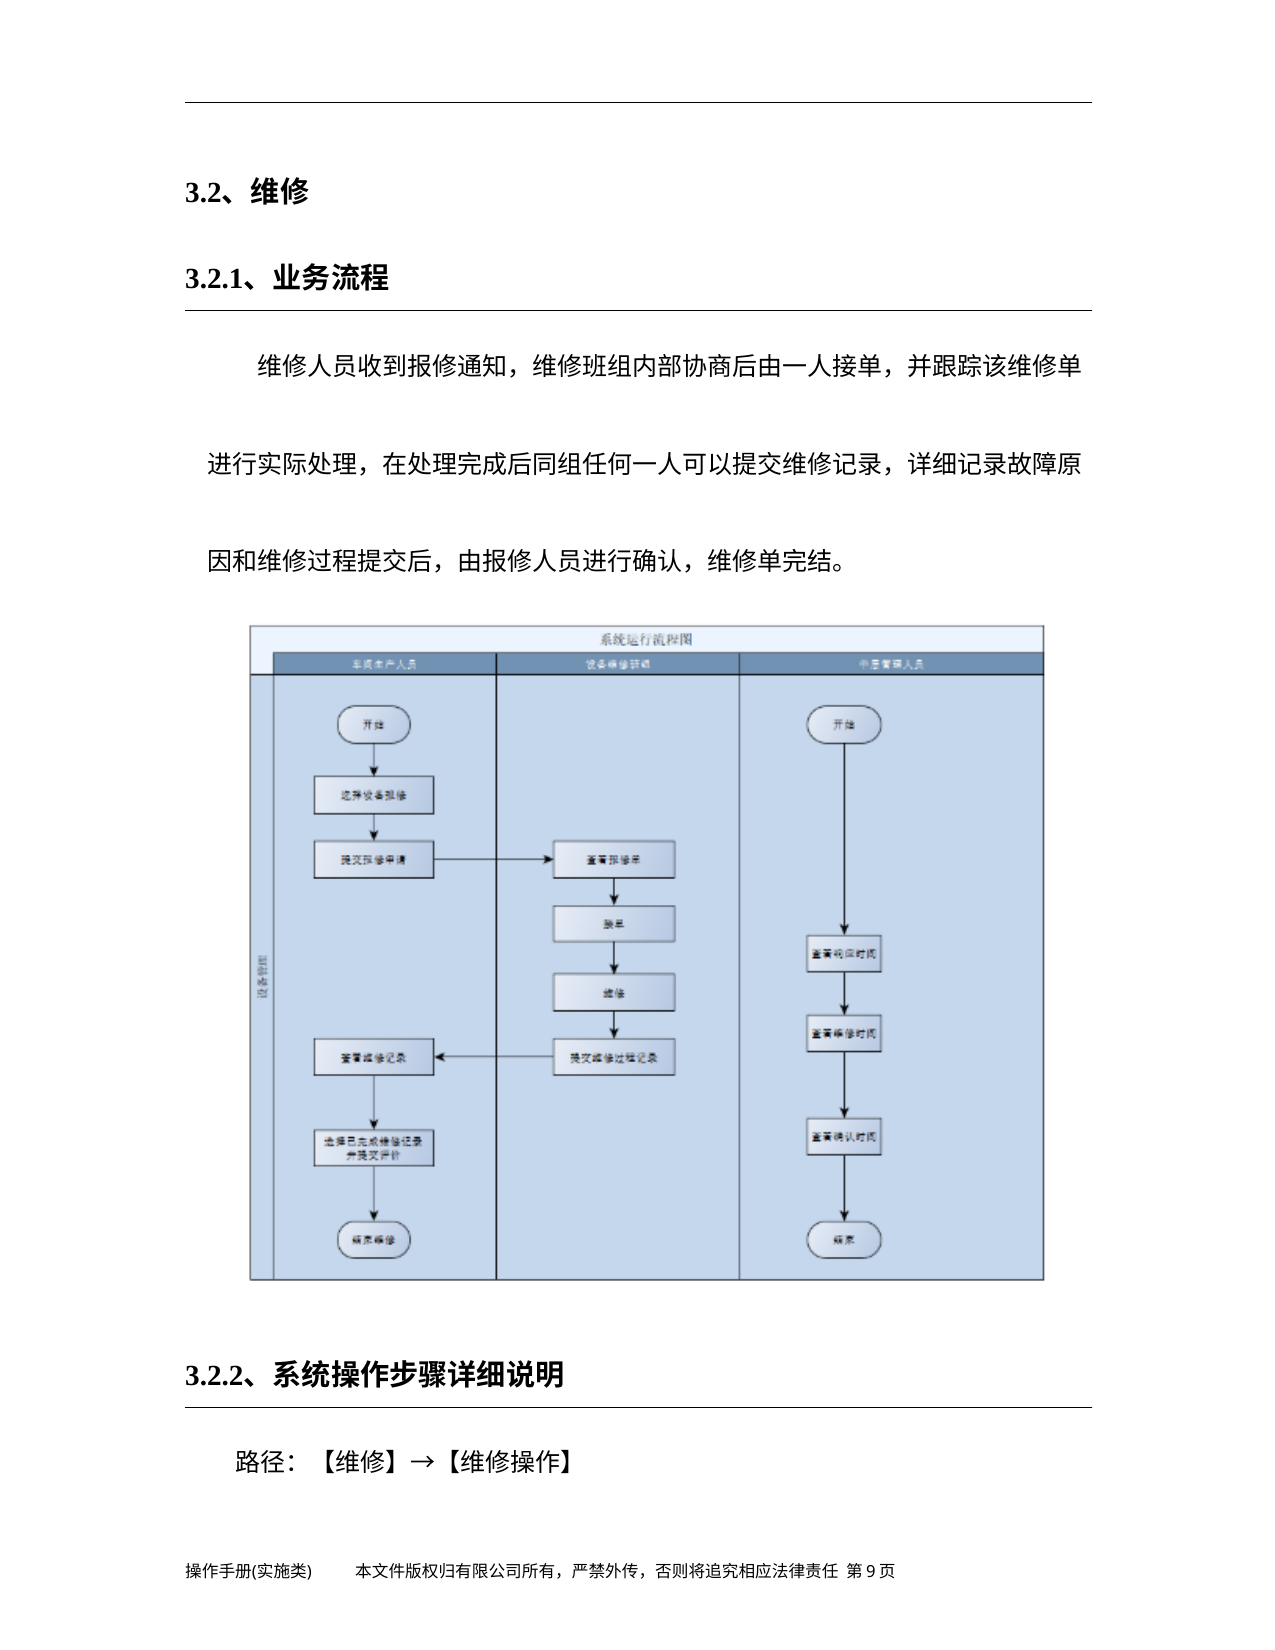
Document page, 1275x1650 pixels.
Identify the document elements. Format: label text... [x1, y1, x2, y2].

text 路径：【维修】→【维修操作】 [185, 1428, 1092, 1493]
list 3.2、维修 [185, 157, 1092, 222]
list 3.2.1、业务流程 [185, 243, 1092, 310]
text 维修人员收到报修通知，维修班组内部协商后由一人接单，并跟踪该维修单进行实际处理，在处理完成后同组任何一人可以提交维修记录，详细记录故障原因和维修过程提交后，由报修人员进行确认，维修单完结。 [207, 332, 1092, 592]
picture [234, 610, 1100, 1306]
list 3.2.2、系统操作步骤详细说明 [185, 1340, 1092, 1407]
